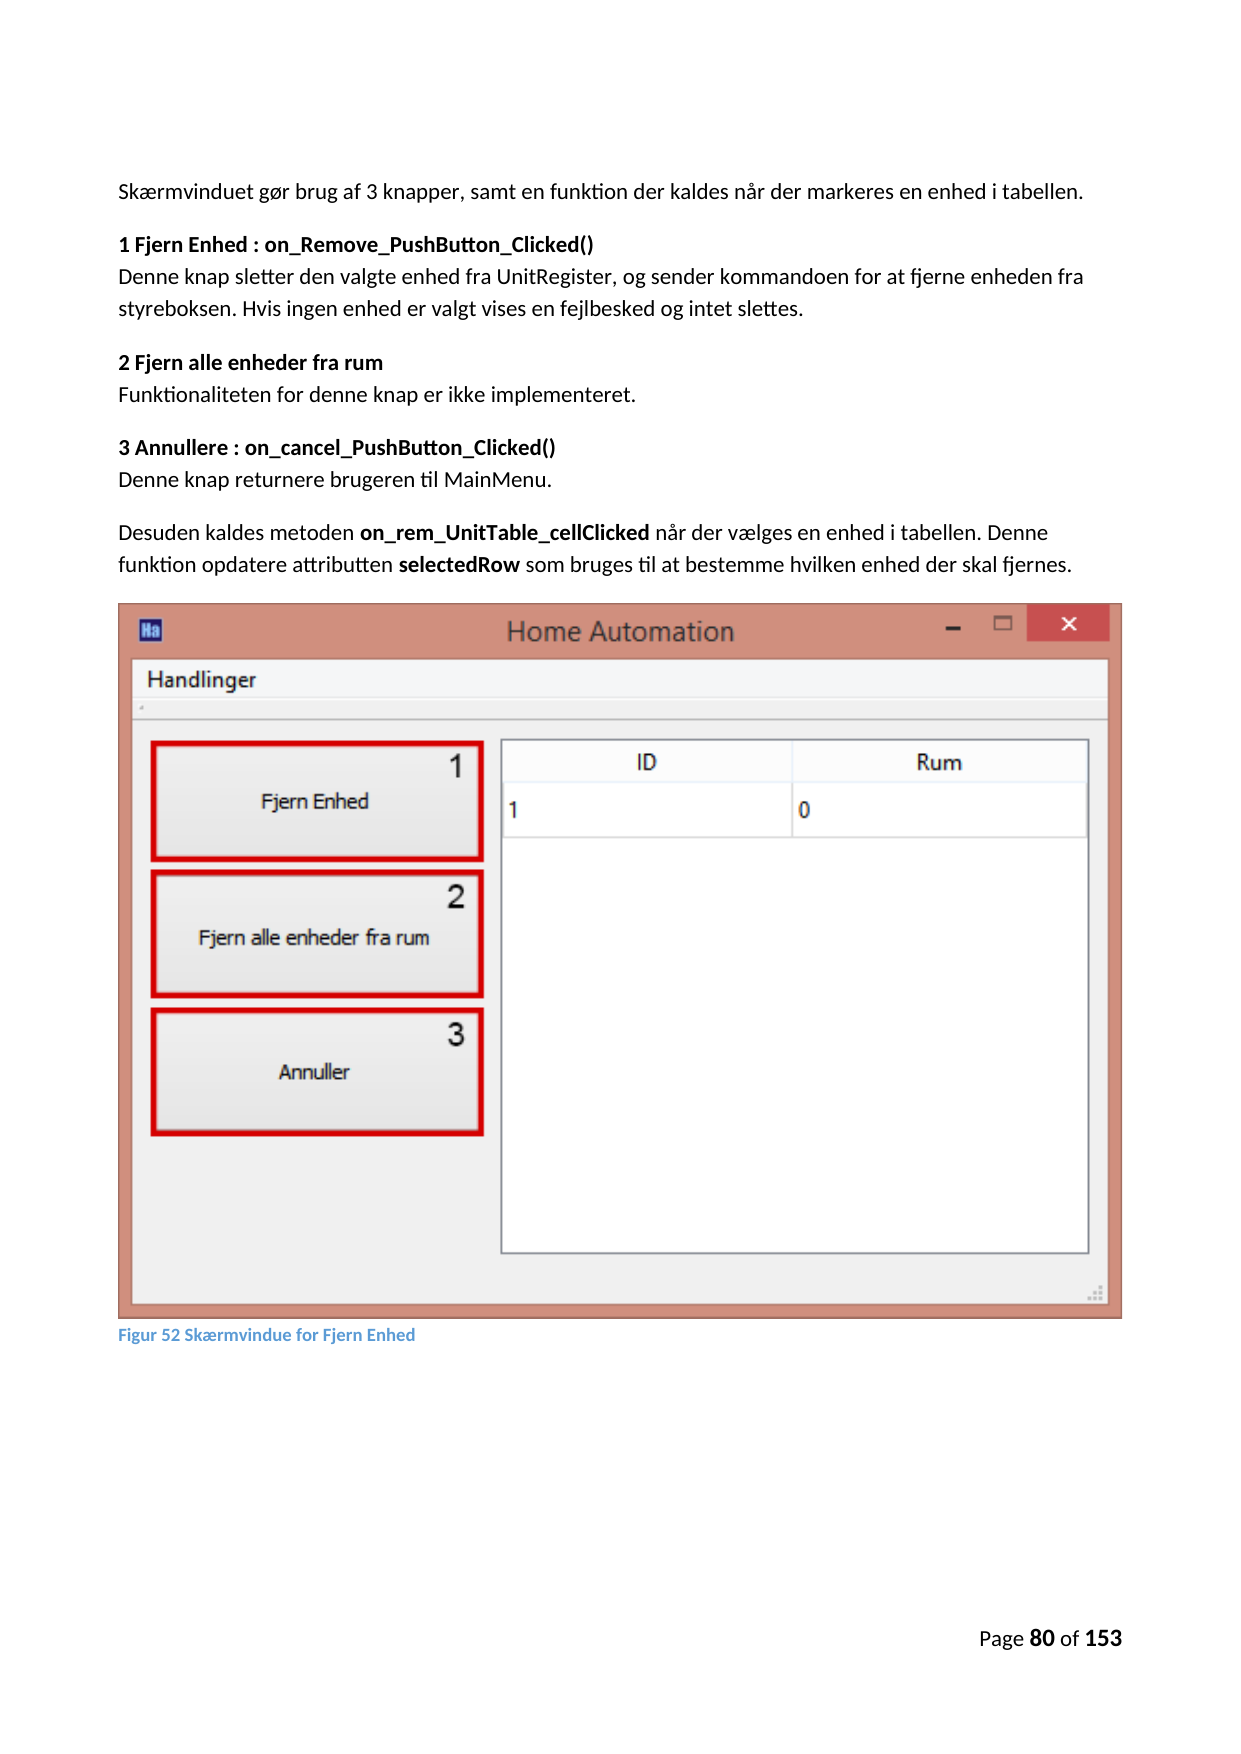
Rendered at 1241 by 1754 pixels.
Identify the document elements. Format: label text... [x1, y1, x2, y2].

text Skærmvinduet gør brug af 3 knapper, samt en funktion der kaldes når der markeres en enhed i tabellen. [118, 177, 1122, 205]
text Desuden kaldes metoden on_rem_UnitTable_cellClicked når der vælges en enhed i tabellen. Denne funktion opdatere attributten selectedRow som bruges til at bestemme hvilken enhed der skal fjernes. [118, 518, 1122, 578]
text 2 Fjern alle enheder fra rum Funktionaliteten for denne knap er ikke implementeret. [118, 348, 1122, 408]
text 3 Annullere : on_cancel_PushButton_Clicked() Denne knap returnere brugeren til MainMenu. [118, 433, 1122, 493]
text 1 Fjern Enhed : on_Remove_PushButton_Clicked() Denne knap sletter den valgte enhed fra UnitRegister, og sender kommandoen for at fjerne enheden fra styreboksen. Hvis ingen enhed er valgt vises en fejlbesked og intet slettes. [118, 230, 1122, 323]
picture [118, 603, 1123, 1319]
text Figur 52 Skærmvindue for Fjern Enhed [118, 1323, 1122, 1346]
